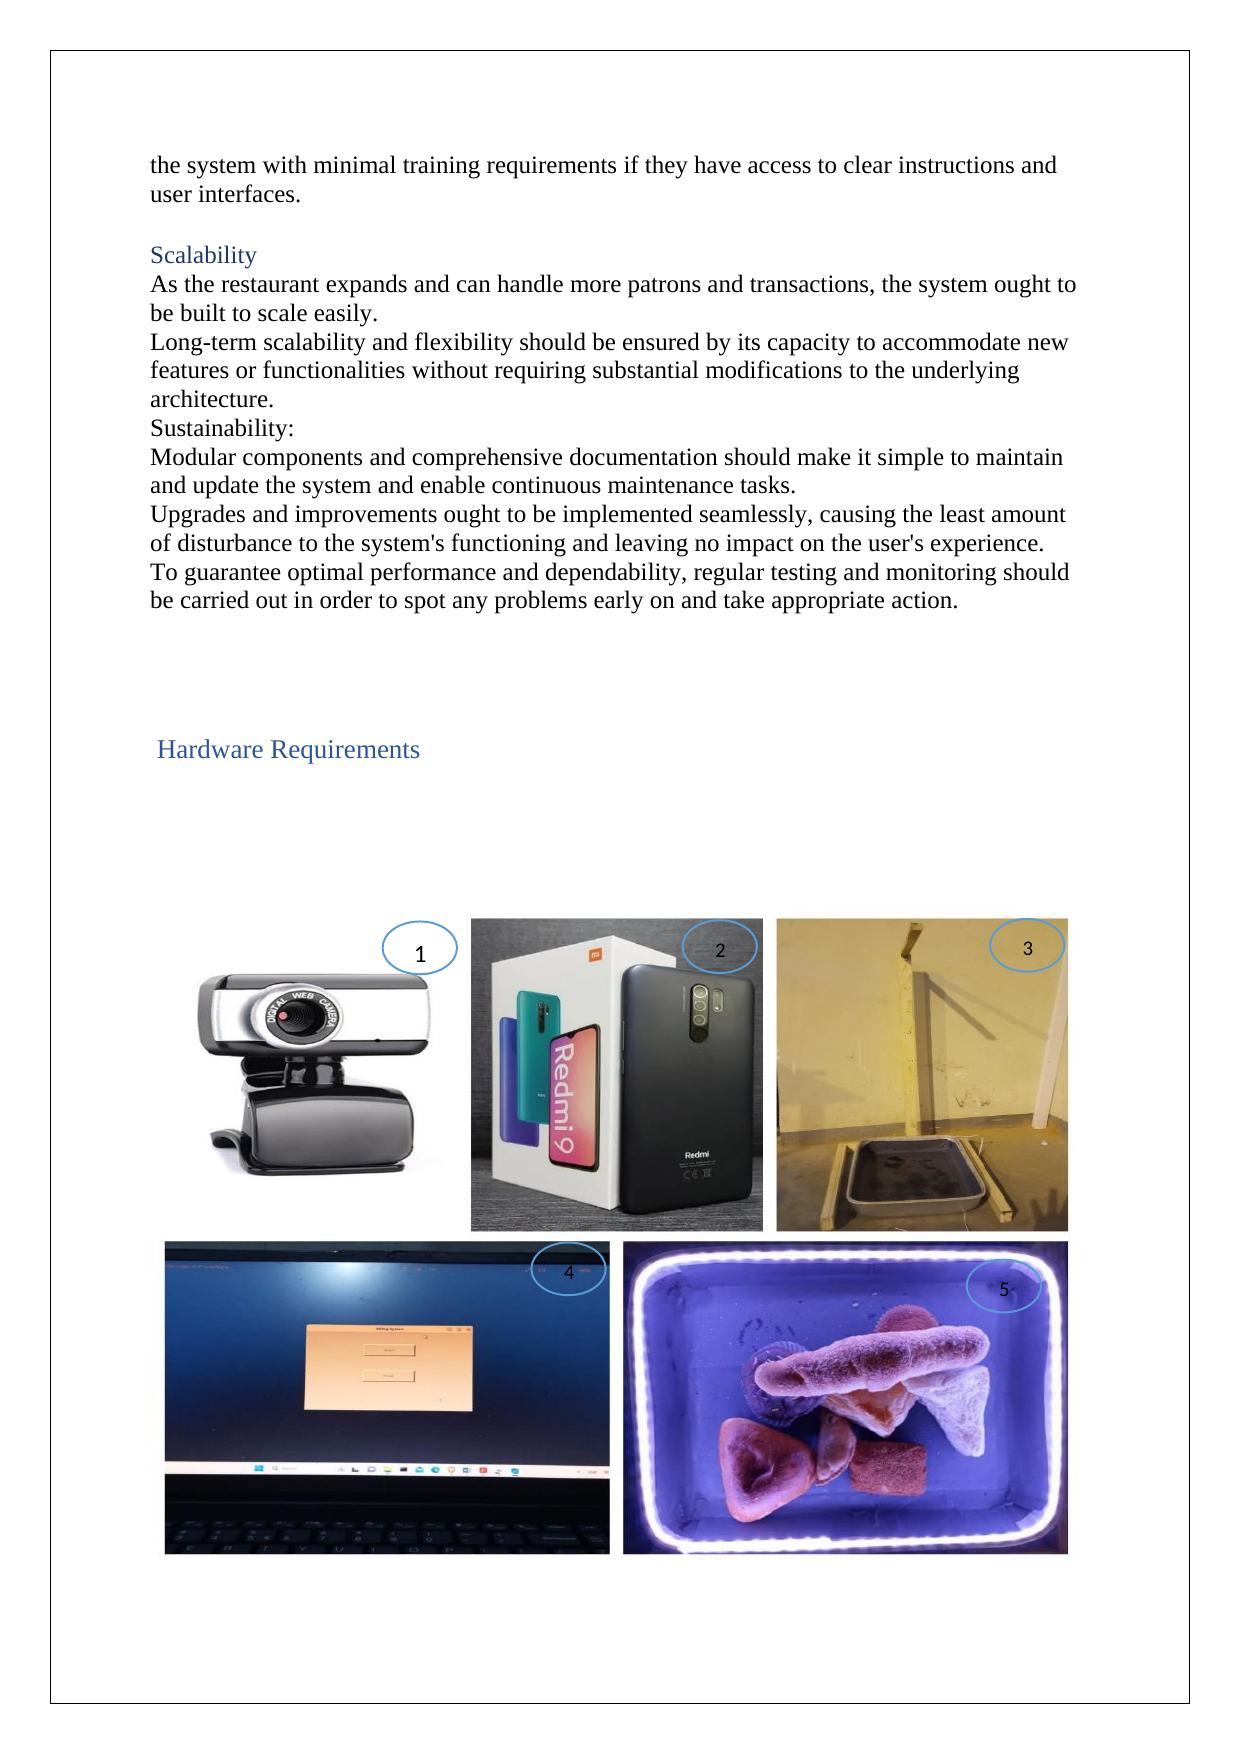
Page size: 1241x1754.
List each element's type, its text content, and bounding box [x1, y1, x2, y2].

subtitle Scalability [150, 240, 1090, 269]
text Upgrades and improvements ought to be implemented seamlessly, causing the least amount of disturbance to the system's functioning and leaving no impact on the user's experience. [150, 499, 1090, 557]
subtitle Hardware Requirements [150, 733, 1090, 764]
text Long-term scalability and flexibility should be ensured by its capacity to accommodate new features or functionalities without requiring substantial modifications to the underlying architecture. [150, 327, 1090, 413]
picture [150, 908, 1082, 1564]
text Sustainability: [150, 413, 1090, 442]
text As the restaurant expands and can handle more patrons and transactions, the system ought to be built to scale easily. [150, 269, 1090, 327]
text To guarantee optimal performance and dependability, regular testing and monitoring should be carried out in order to spot any problems early on and take appropriate action. [150, 557, 1090, 614]
text Modular components and comprehensive documentation should make it simple to maintain and update the system and enable continuous maintenance tasks. [150, 442, 1090, 499]
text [150, 150, 1090, 207]
